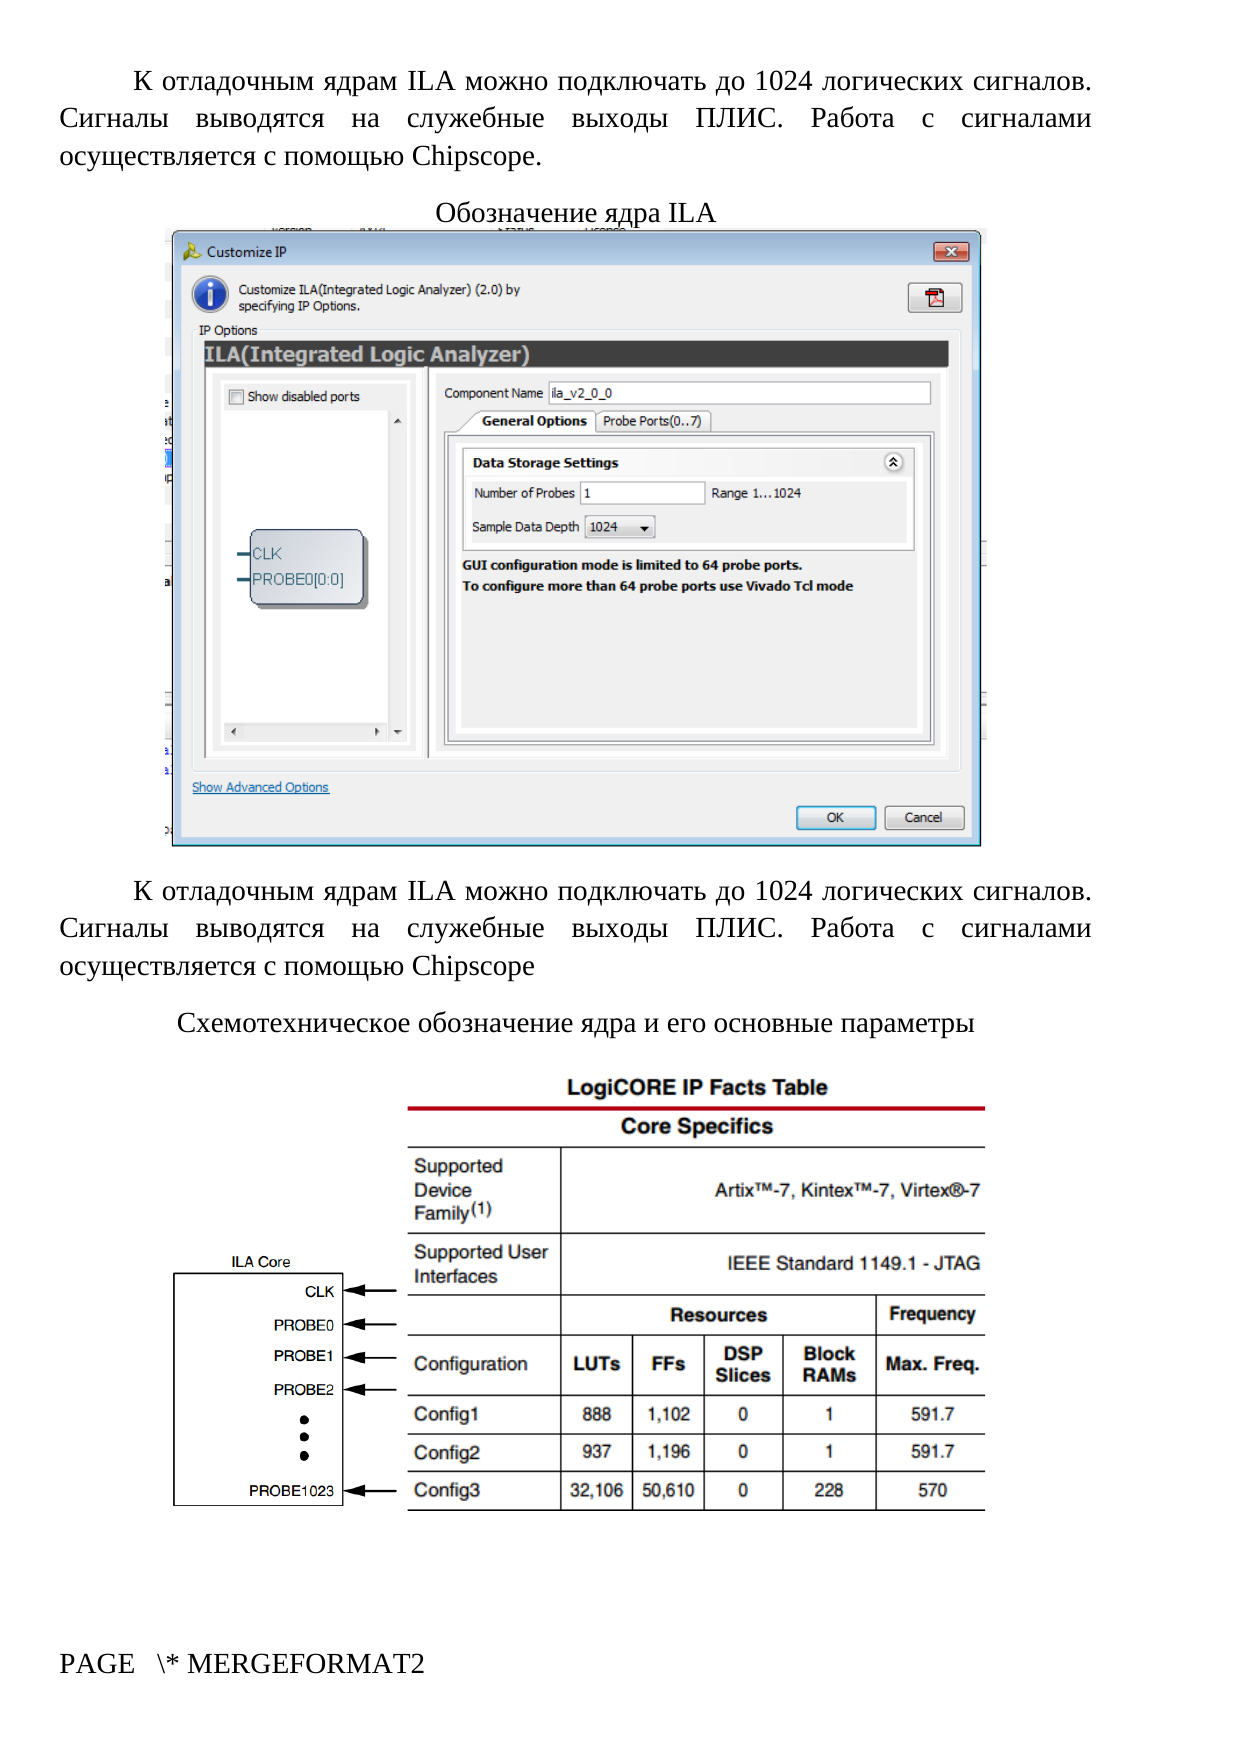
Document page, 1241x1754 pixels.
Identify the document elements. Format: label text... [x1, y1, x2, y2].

picture [166, 1075, 986, 1511]
text Обозначение ядра ILA [59, 191, 1092, 228]
text Схемотехническое обозначение ядра и его основные параметры [59, 1001, 1092, 1038]
picture [165, 228, 987, 850]
text К отладочным ядрам ILA можно подключать до 1024 логических сигналов. Сигналы выводятся на служебные выходы ПЛИС. Работа с сигналами осуществляется с помощью Chipscope. [59, 59, 1092, 172]
text К отладочным ядрам ILA можно подключать до 1024 логических сигналов. Сигналы выводятся на служебные выходы ПЛИС. Работа с сигналами осуществляется с помощью Chipscope [59, 869, 1092, 982]
